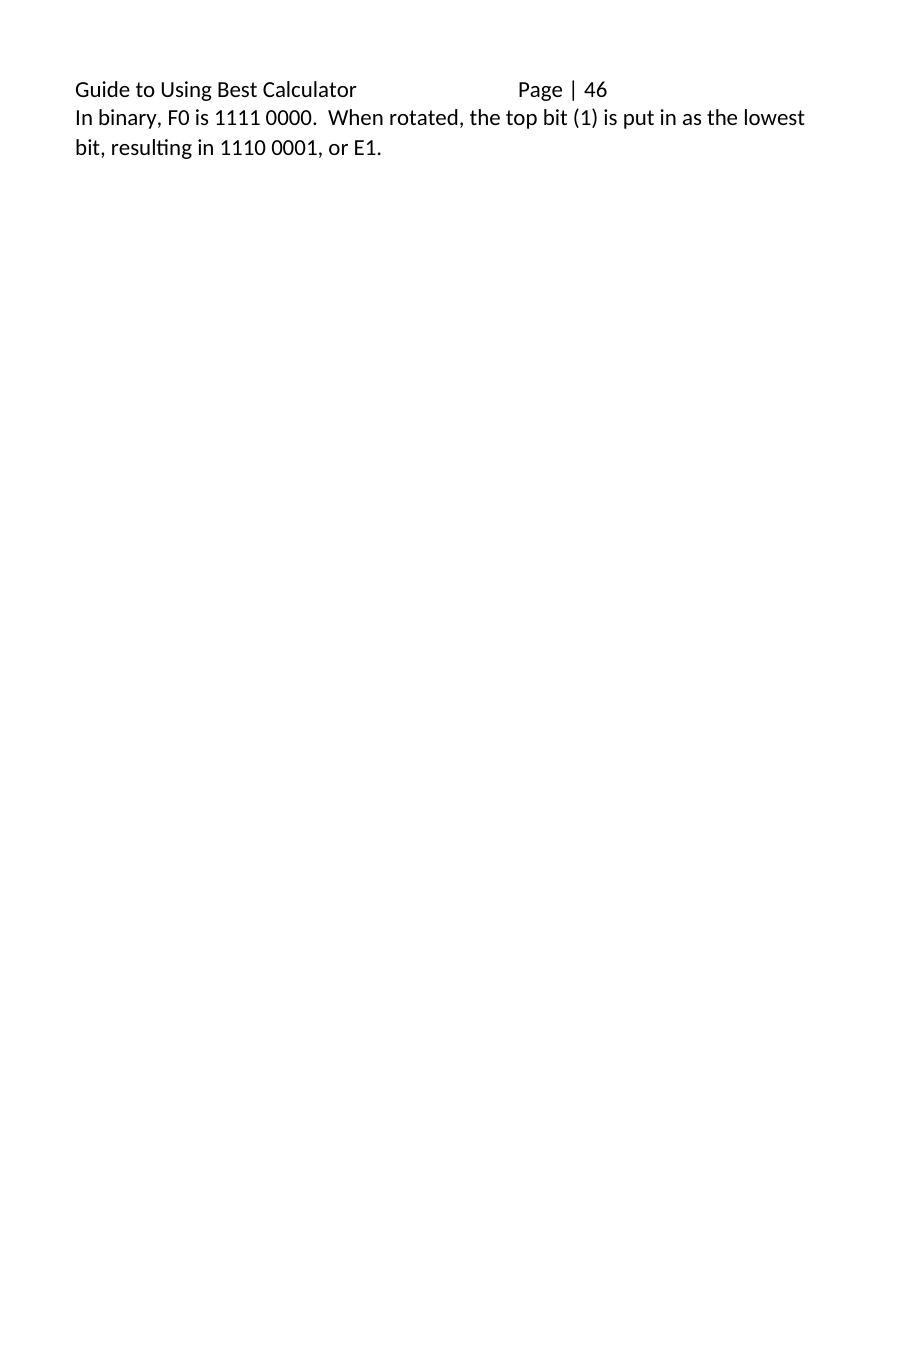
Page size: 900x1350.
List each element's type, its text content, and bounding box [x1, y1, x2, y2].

text In binary, F0 is 1111 0000. When rotated, the top bit (1) is put in as the lowest bit, resulting in 1110 0001, or E1. [75, 103, 825, 161]
